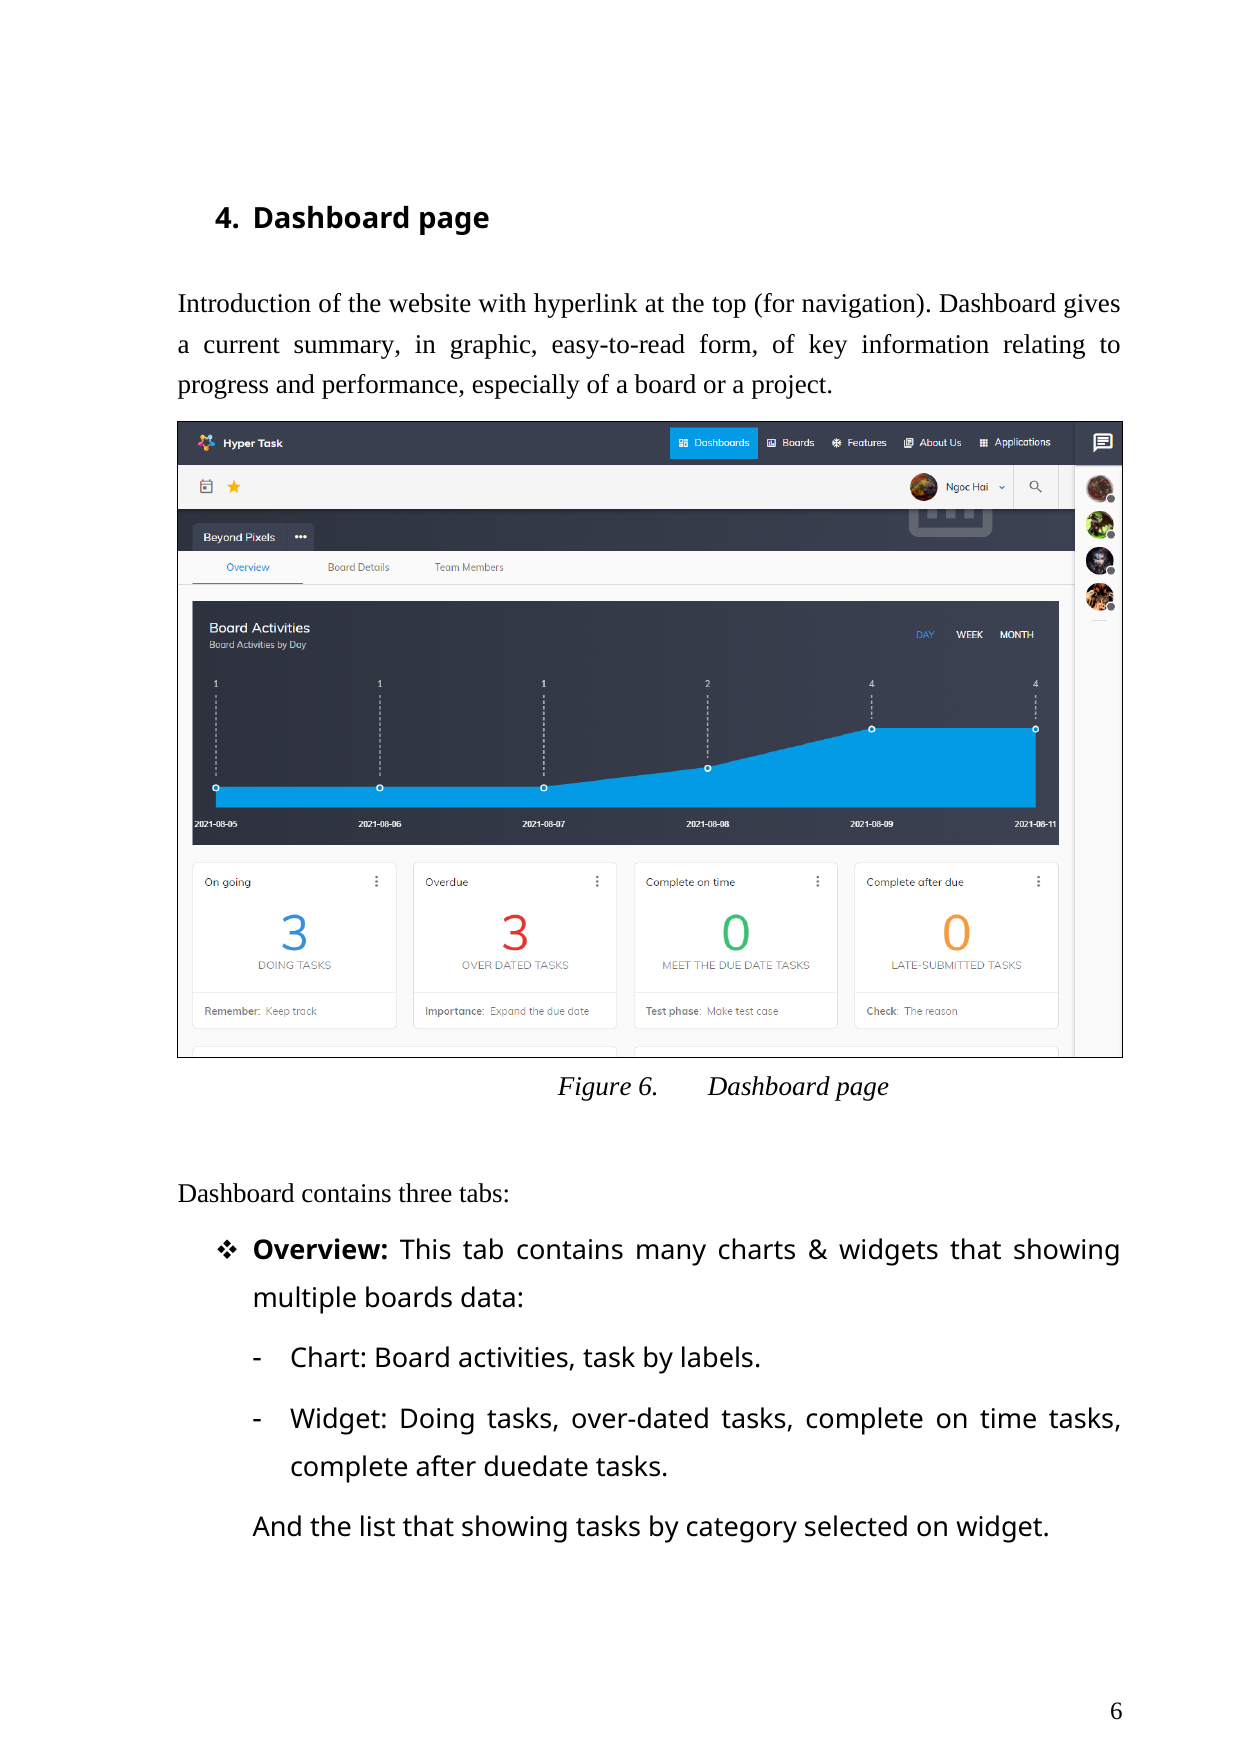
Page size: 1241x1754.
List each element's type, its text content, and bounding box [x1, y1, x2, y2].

text Introduction of the website with hyperlink at the top (for navigation). Dashboard gives a current summary, in graphic, easy-to-read form, of key information relating to progress and performance, especially of a board or a project. [177, 287, 1122, 399]
text Overview: This tab contains many charts & widgets that showing multiple boards data: [215, 1230, 1122, 1315]
text Chart: Board activities, task by labels. [252, 1339, 1122, 1376]
text Widget: Doing tasks, over-dated tasks, complete on time tasks, complete after duedate tasks. [252, 1399, 1122, 1484]
text Dashboard contains three tabs: [177, 1177, 1122, 1209]
subtitle Dashboard page [215, 198, 1122, 237]
text Dashboard page [327, 1070, 1122, 1101]
picture [178, 422, 1122, 1057]
list And the list that showing tasks by category selected on widget. [252, 1507, 1122, 1544]
